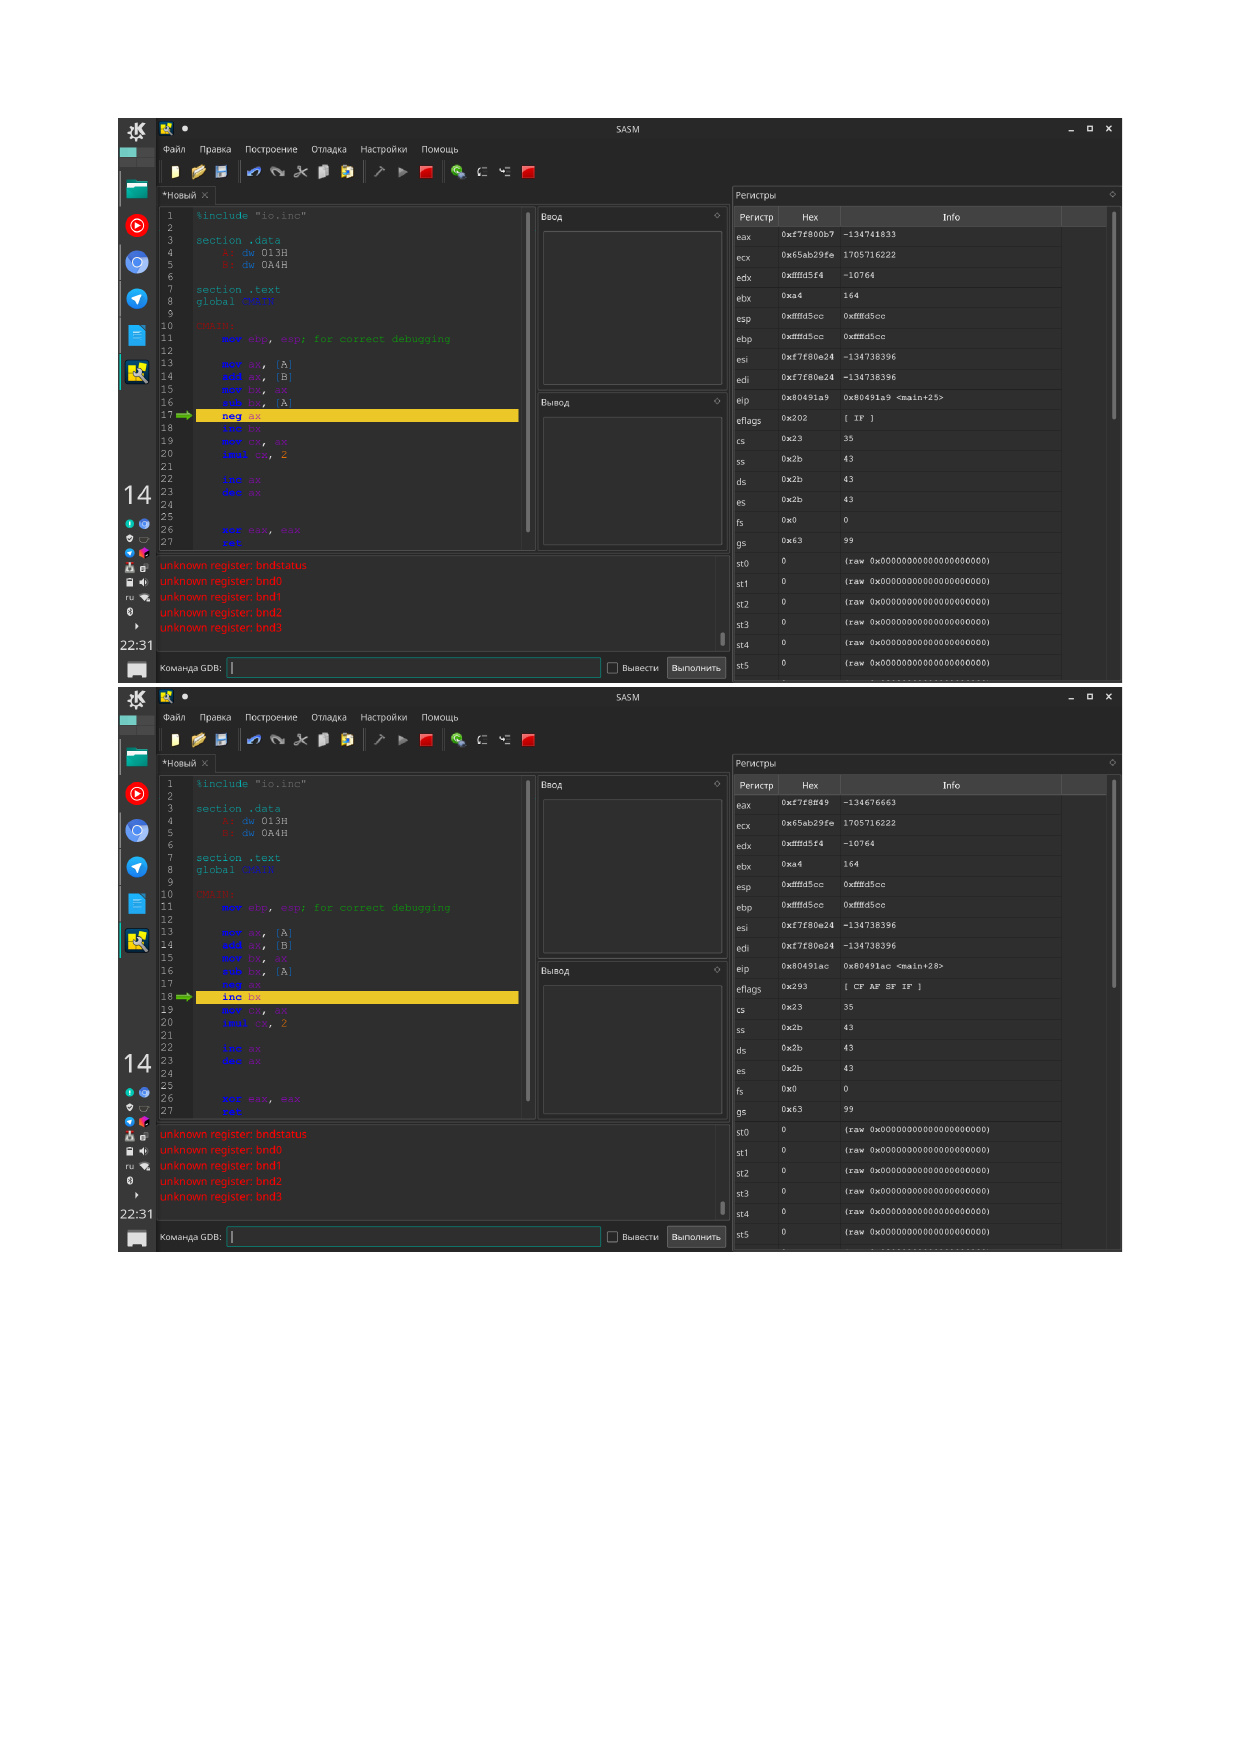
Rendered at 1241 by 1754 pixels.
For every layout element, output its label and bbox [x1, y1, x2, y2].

picture [118, 687, 1123, 1252]
picture [118, 118, 1123, 683]
